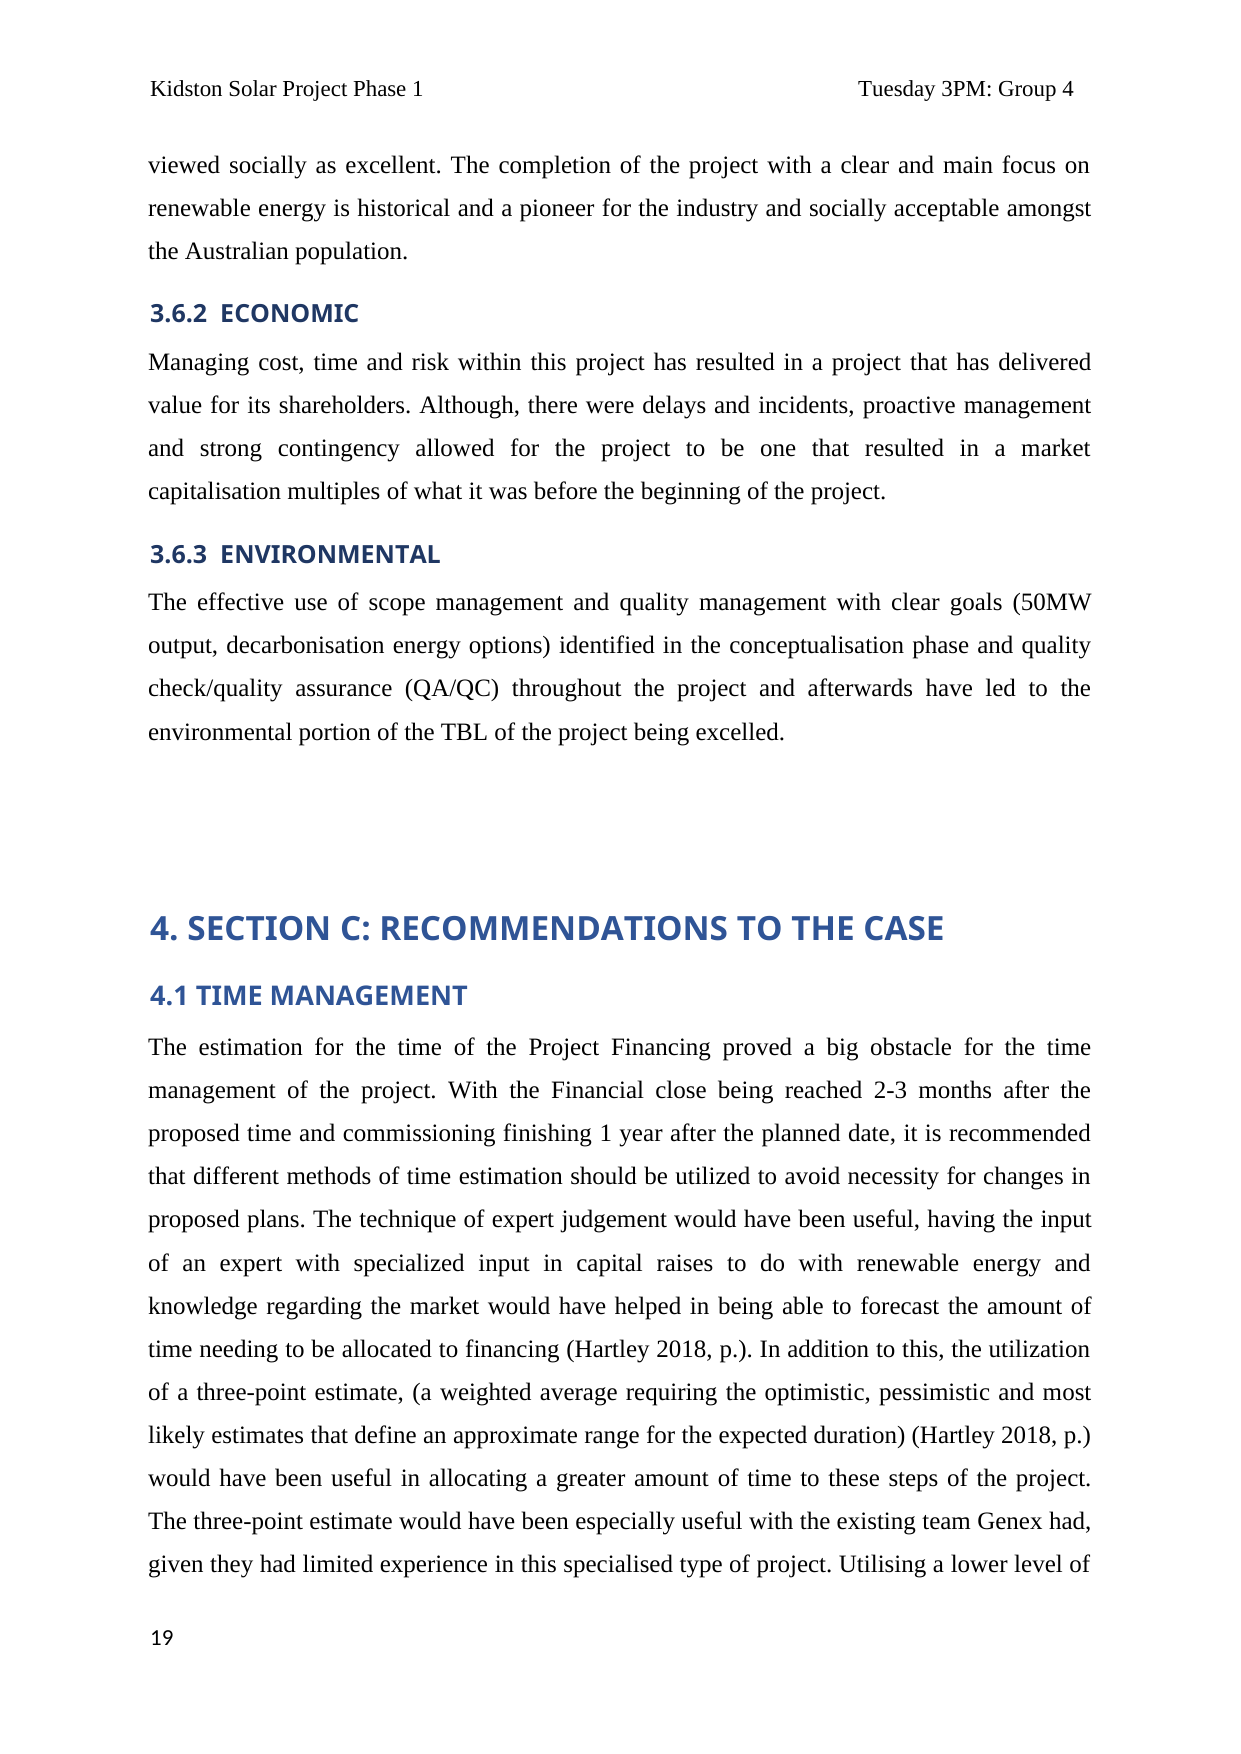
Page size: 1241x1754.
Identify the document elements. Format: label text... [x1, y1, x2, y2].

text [148, 1032, 1092, 1578]
subtitle 4.1 TIME MANAGEMENT [150, 977, 1090, 1013]
subtitle 3.6.2 ECONOMIC [150, 296, 1090, 330]
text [148, 150, 1092, 265]
subtitle 3.6.3 ENVIRONMENTAL [150, 536, 1090, 570]
text Managing cost, time and risk within this project has resulted in a project that has delivered value for its shareholders. Although, there were delays and incidents, proactive management and strong contingency allowed for the project to be one that resulted in a market capitalisation multiples of what it was before the beginning of the project. [148, 347, 1092, 505]
text The effective use of scope management and quality management with clear goals (50MW output, decarbonisation energy options) identified in the conceptualisation phase and quality check/quality assurance (QA/QC) throughout the project and afterwards have led to the environmental portion of the TBL of the project being excelled. [148, 587, 1092, 745]
subtitle 4. SECTION C: RECOMMENDATIONS TO THE CASE [150, 904, 1090, 950]
